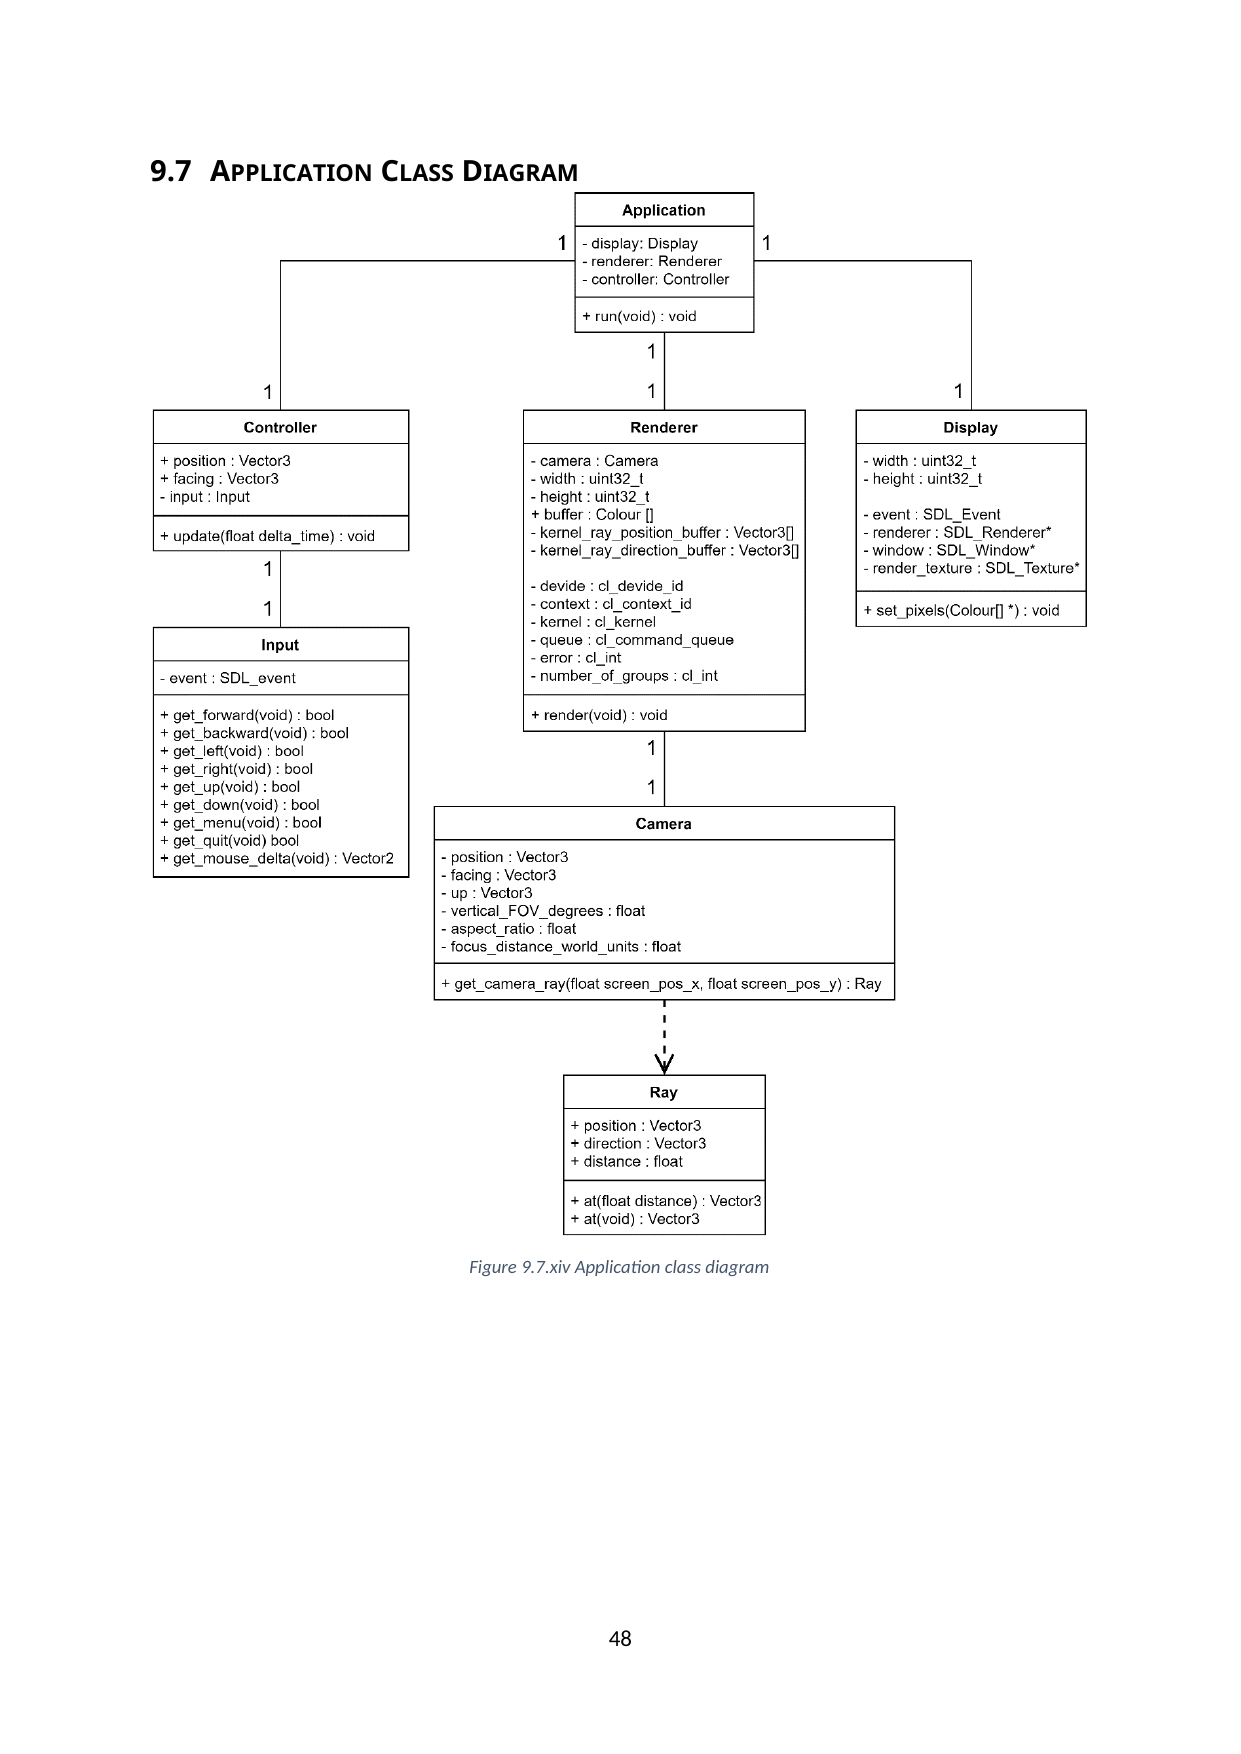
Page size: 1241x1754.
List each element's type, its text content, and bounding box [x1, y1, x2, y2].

subtitle Application Class Diagram [150, 150, 1090, 190]
picture [152, 192, 1088, 1239]
